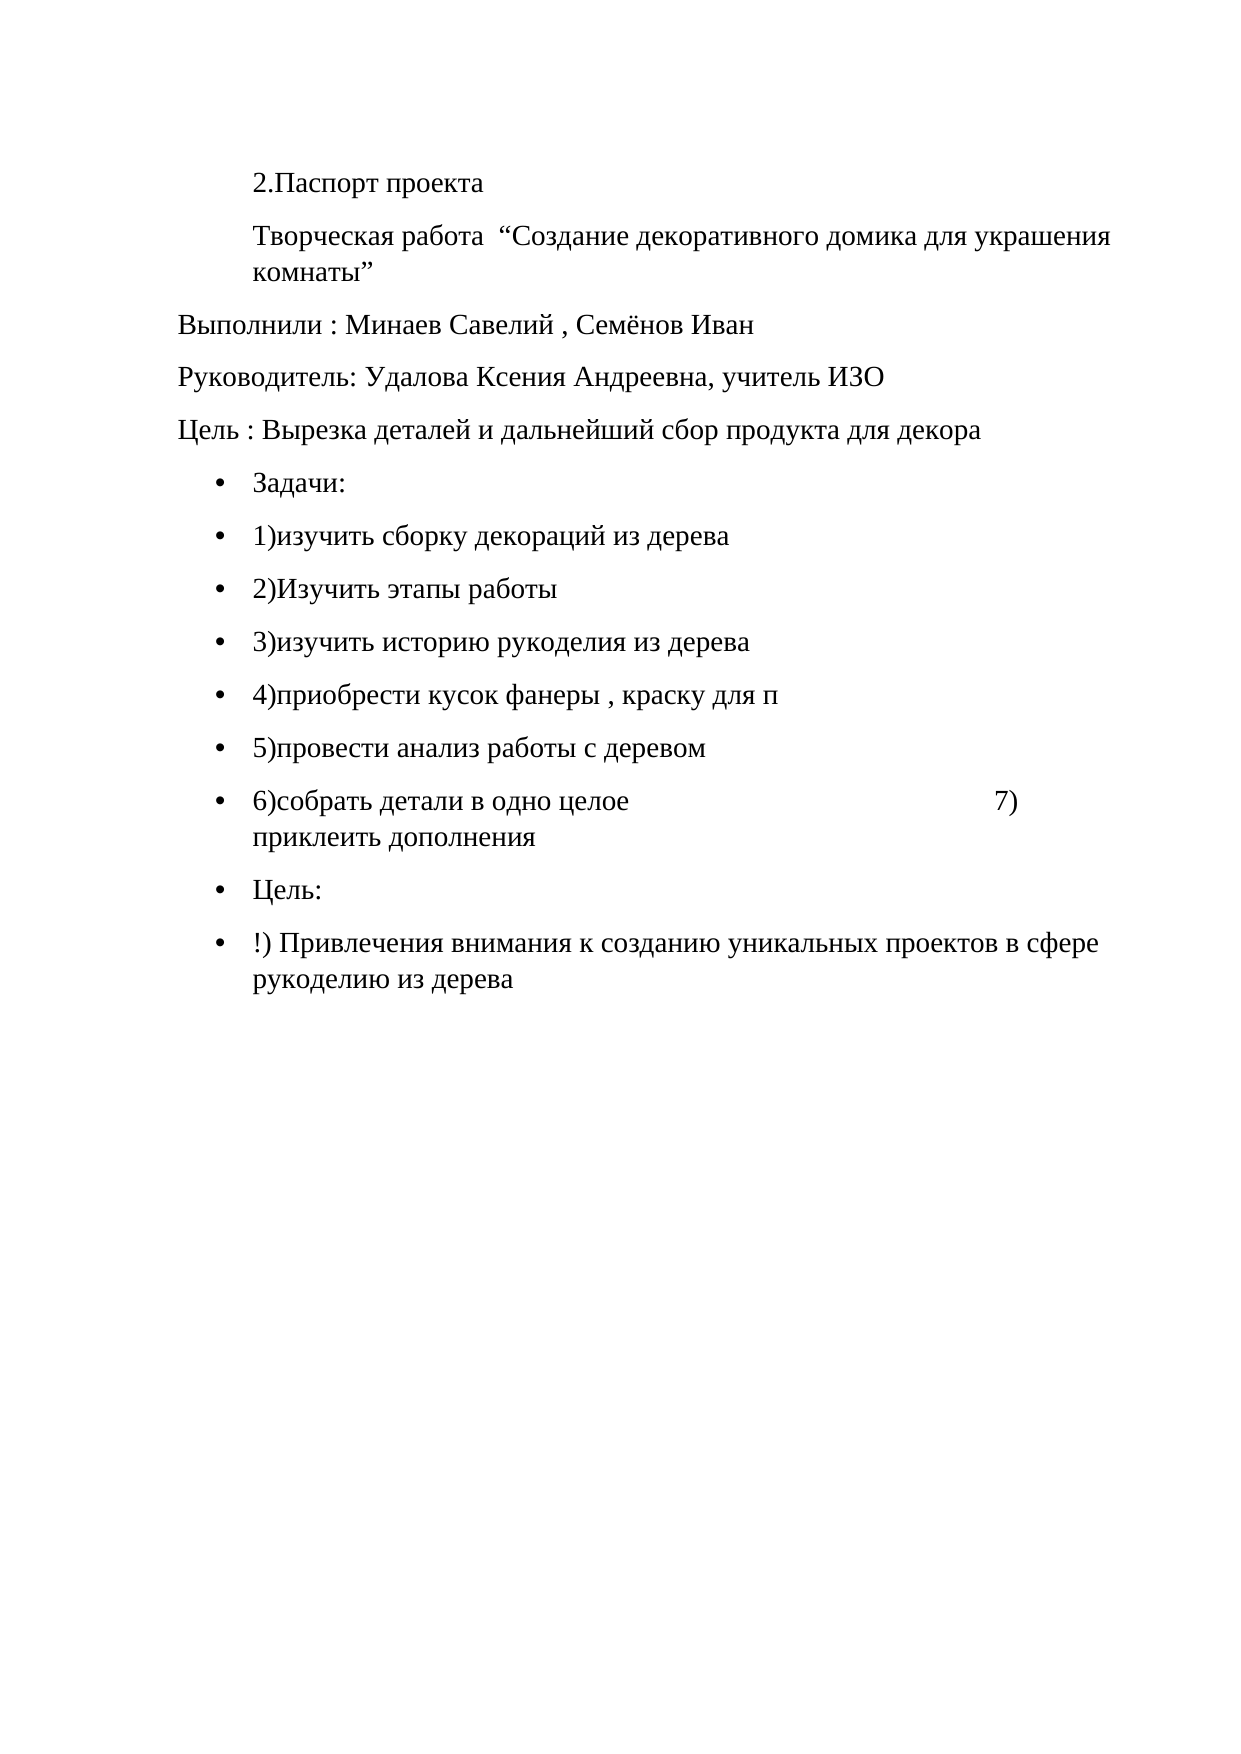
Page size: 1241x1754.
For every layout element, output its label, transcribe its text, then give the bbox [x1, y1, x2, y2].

text Творческая работа “Создание декоративного домика для украшения комнаты” [252, 218, 1152, 287]
text Руководитель: Удалова Ксения Андреевна, учитель ИЗО [177, 359, 1152, 393]
list !) Привлечения внимания к созданию уникальных проектов в сфере рукоделию из дерева [215, 925, 1152, 994]
list Задачи: [215, 465, 1152, 499]
list 6)собрать детали в одно целое 7) приклеить дополнения [215, 783, 1152, 852]
list 5)провести анализ работы с деревом [215, 730, 1152, 763]
list 1)изучить сборку декораций из дерева [215, 518, 1152, 552]
list 2)Изучить этапы работы [215, 571, 1152, 605]
list 3)изучить историю рукоделия из дерева [215, 624, 1152, 658]
list 4)приобрести кусок фанеры , краску для п [215, 677, 1152, 711]
text Выполнили : Минаев Савелий , Семёнов Иван [177, 307, 1152, 340]
text Цель : Вырезка деталей и дальнейший сбор продукта для декора [177, 412, 1152, 446]
list Цель: [215, 872, 1152, 905]
text 2.Паспорт проекта [252, 165, 1152, 198]
